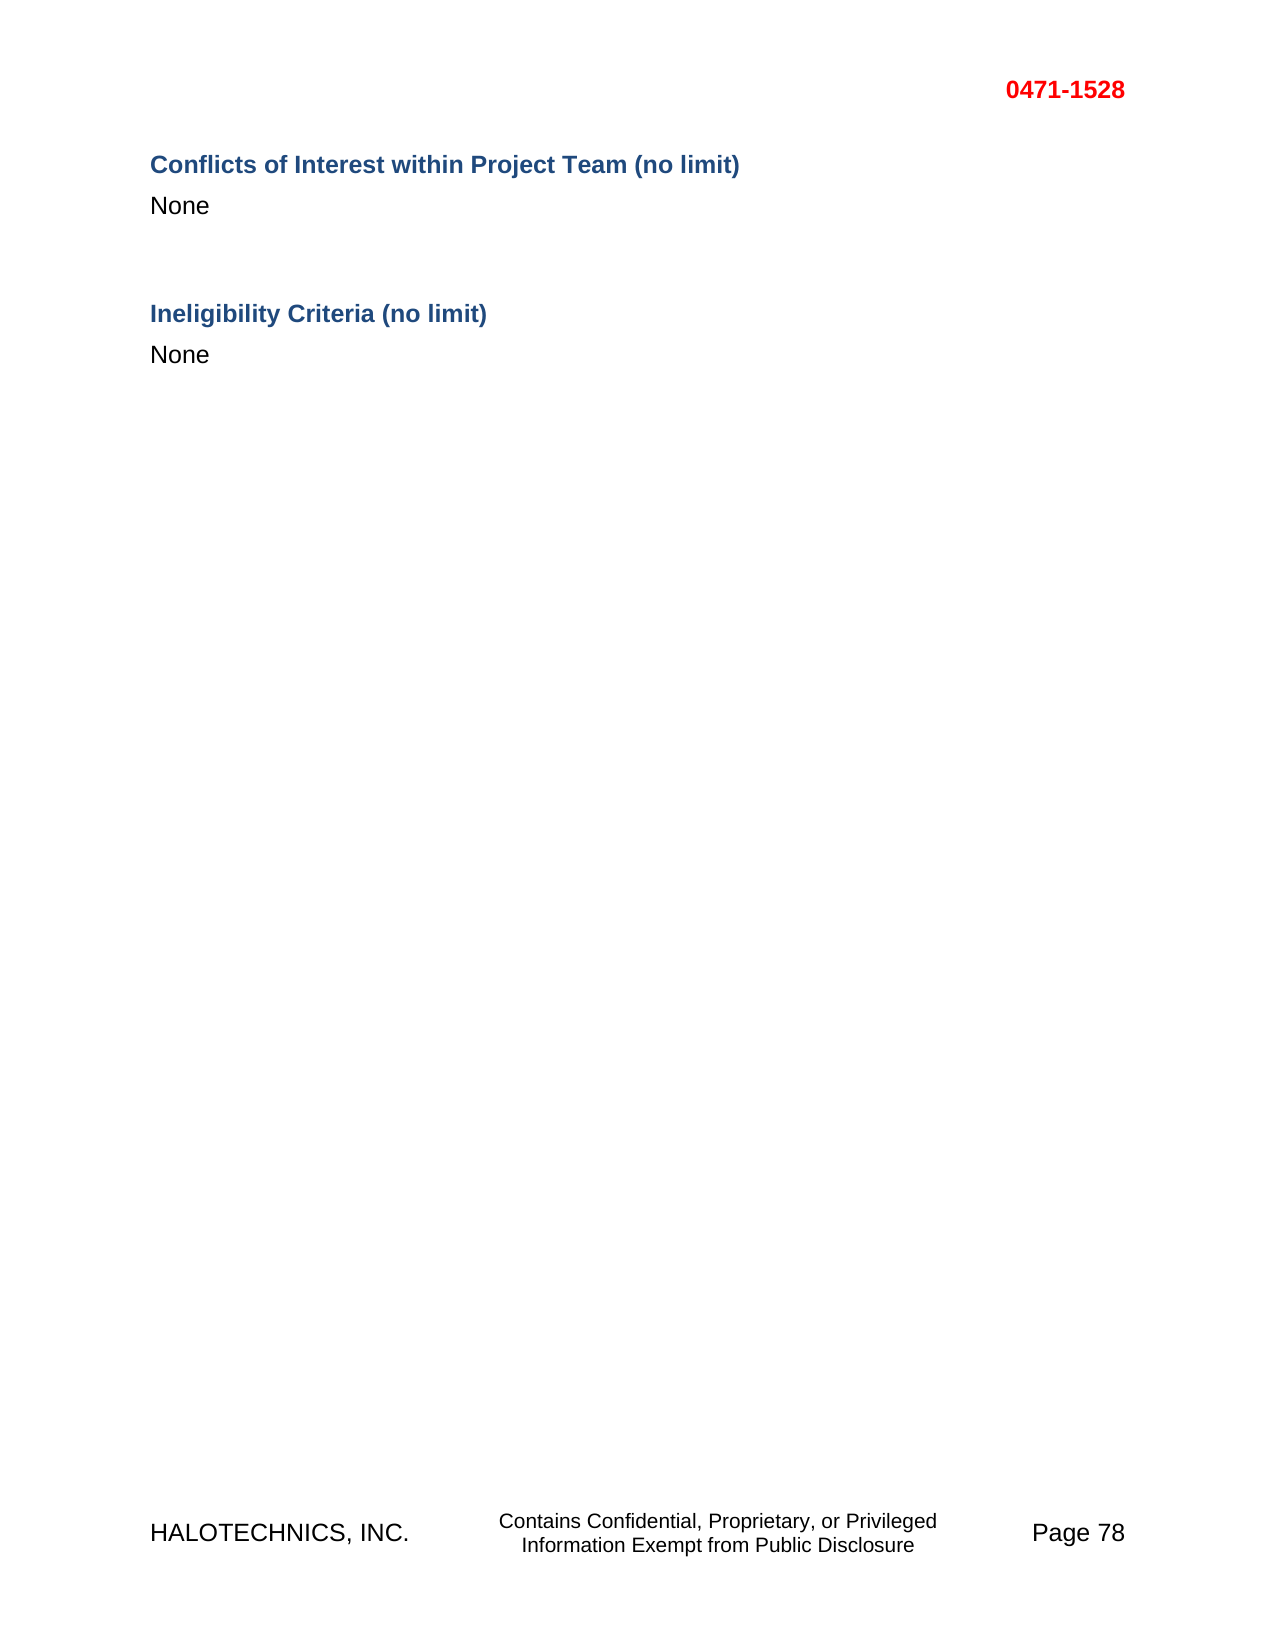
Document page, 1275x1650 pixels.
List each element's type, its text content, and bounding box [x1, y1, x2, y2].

text Ineligibility Criteria (no limit) [150, 299, 1125, 328]
text None [150, 340, 1125, 369]
text Conflicts of Interest within Project Team (no limit) [150, 150, 1125, 179]
text None [150, 191, 1125, 220]
